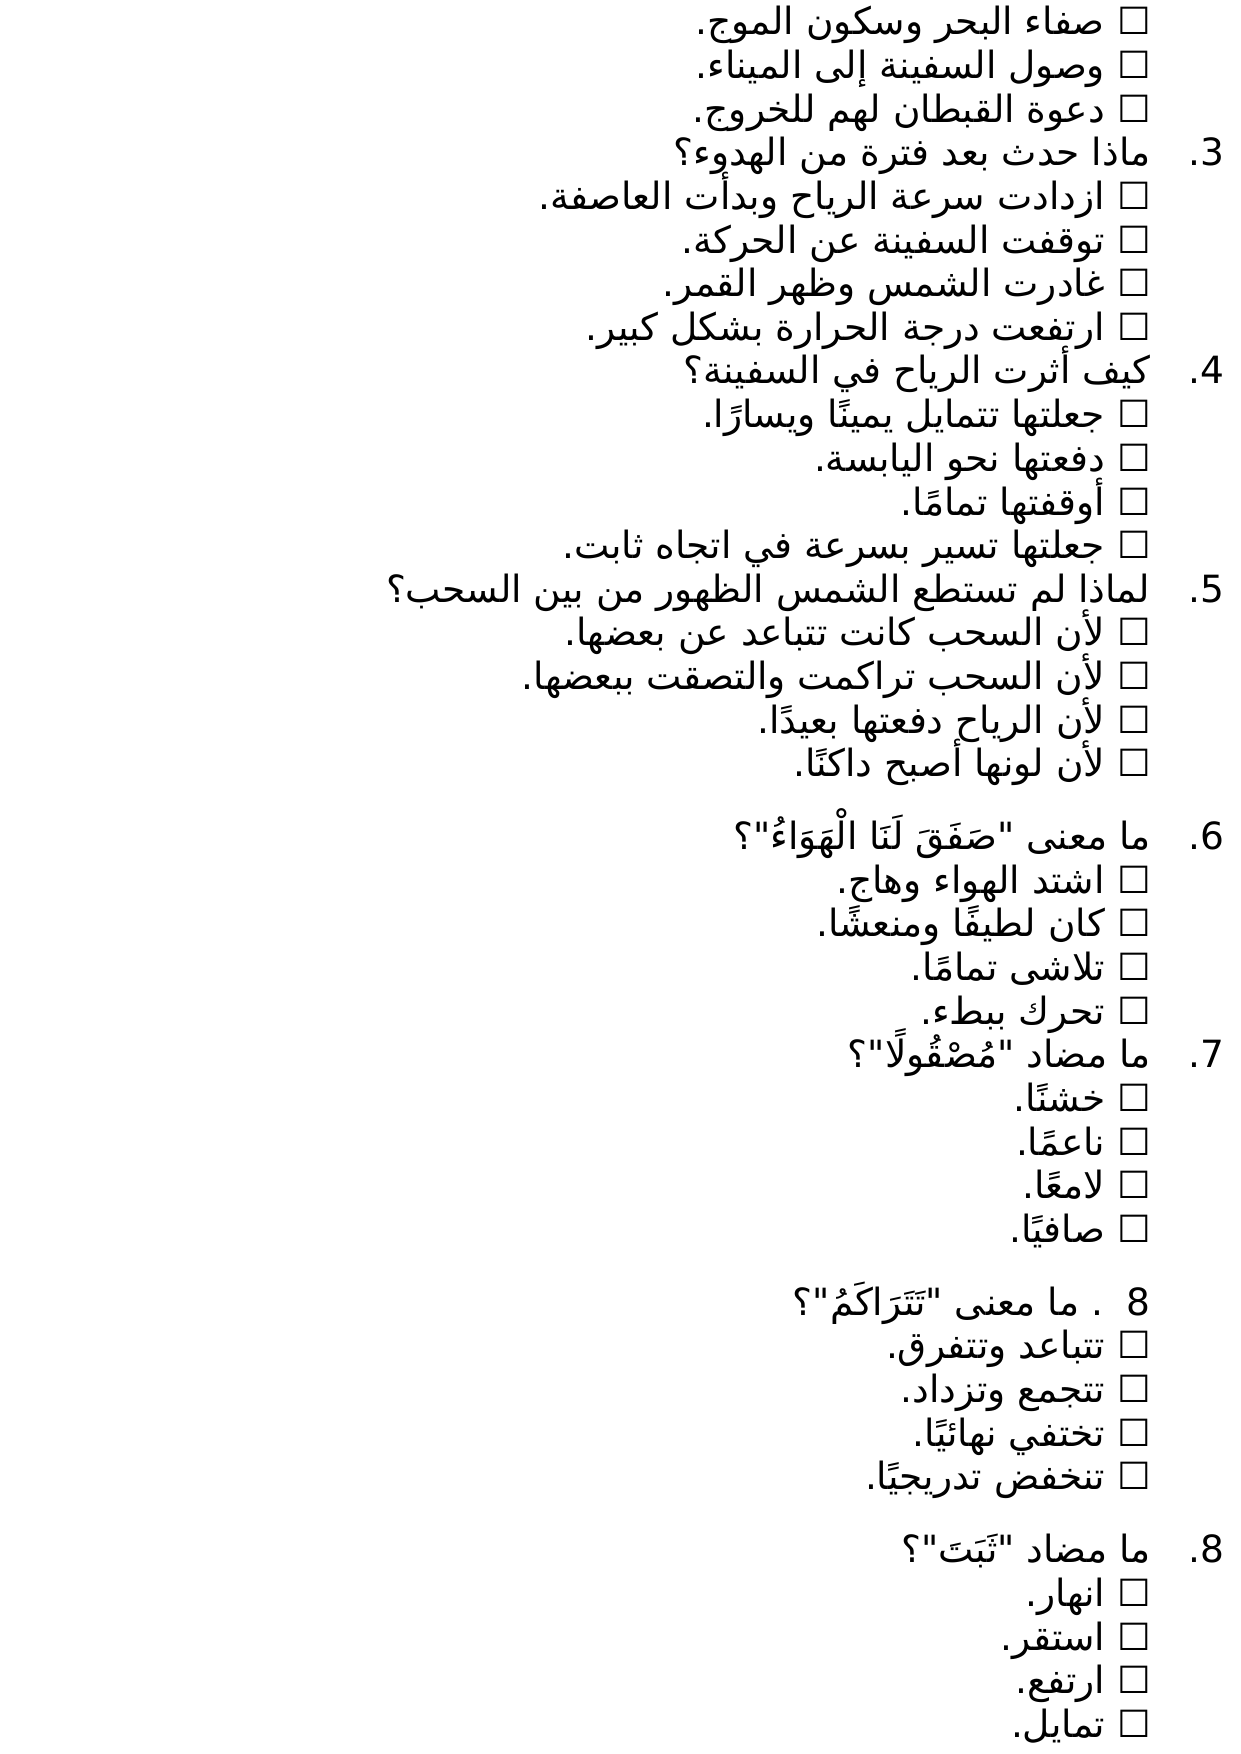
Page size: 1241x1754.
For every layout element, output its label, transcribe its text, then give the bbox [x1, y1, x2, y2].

list ما معنى "صَفَقَ لَنَا الْهَوَاءُ"؟ ☐ اشتد الهواء وهاج. ☐ كان لطيفًا ومنعشًا. ☐ تلاشى تمامًا. ☐ تحرك ببطء. [15, 815, 1188, 1033]
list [15, 0, 1188, 131]
list كيف أثرت الرياح في السفينة؟ ☐ جعلتها تتمايل يمينًا ويسارًا. ☐ دفعتها نحو اليابسة. ☐ أوقفتها تمامًا. ☐ جعلتها تسير بسرعة في اتجاه ثابت. [15, 349, 1188, 567]
text 8 . ما معنى "تَتَرَاكَمُ"؟ ☐ تتباعد وتتفرق. ☐ تتجمع وتزداد. ☐ تختفي نهائيًا. ☐ تنخفض تدريجيًا. [15, 1280, 1151, 1499]
list ما مضاد "ثَبَتَ"؟ ☐ انهار. ☐ استقر. ☐ ارتفع. ☐ تمايل. [15, 1528, 1188, 1746]
list لماذا لم تستطع الشمس الظهور من بين السحب؟ ☐ لأن السحب كانت تتباعد عن بعضها. ☐ لأن السحب تراكمت والتصقت ببعضها. ☐ لأن الرياح دفعتها بعيدًا. ☐ لأن لونها أصبح داكنًا. [15, 567, 1188, 786]
list ماذا حدث بعد فترة من الهدوء؟ ☐ ازدادت سرعة الرياح وبدأت العاصفة. ☐ توقفت السفينة عن الحركة. ☐ غادرت الشمس وظهر القمر. ☐ ارتفعت درجة الحرارة بشكل كبير. [15, 131, 1188, 349]
list ما مضاد "مُصْقُولًا"؟ ☐ خشنًا. ☐ ناعمًا. ☐ لامعًا. ☐ صافيًا. [15, 1033, 1188, 1251]
